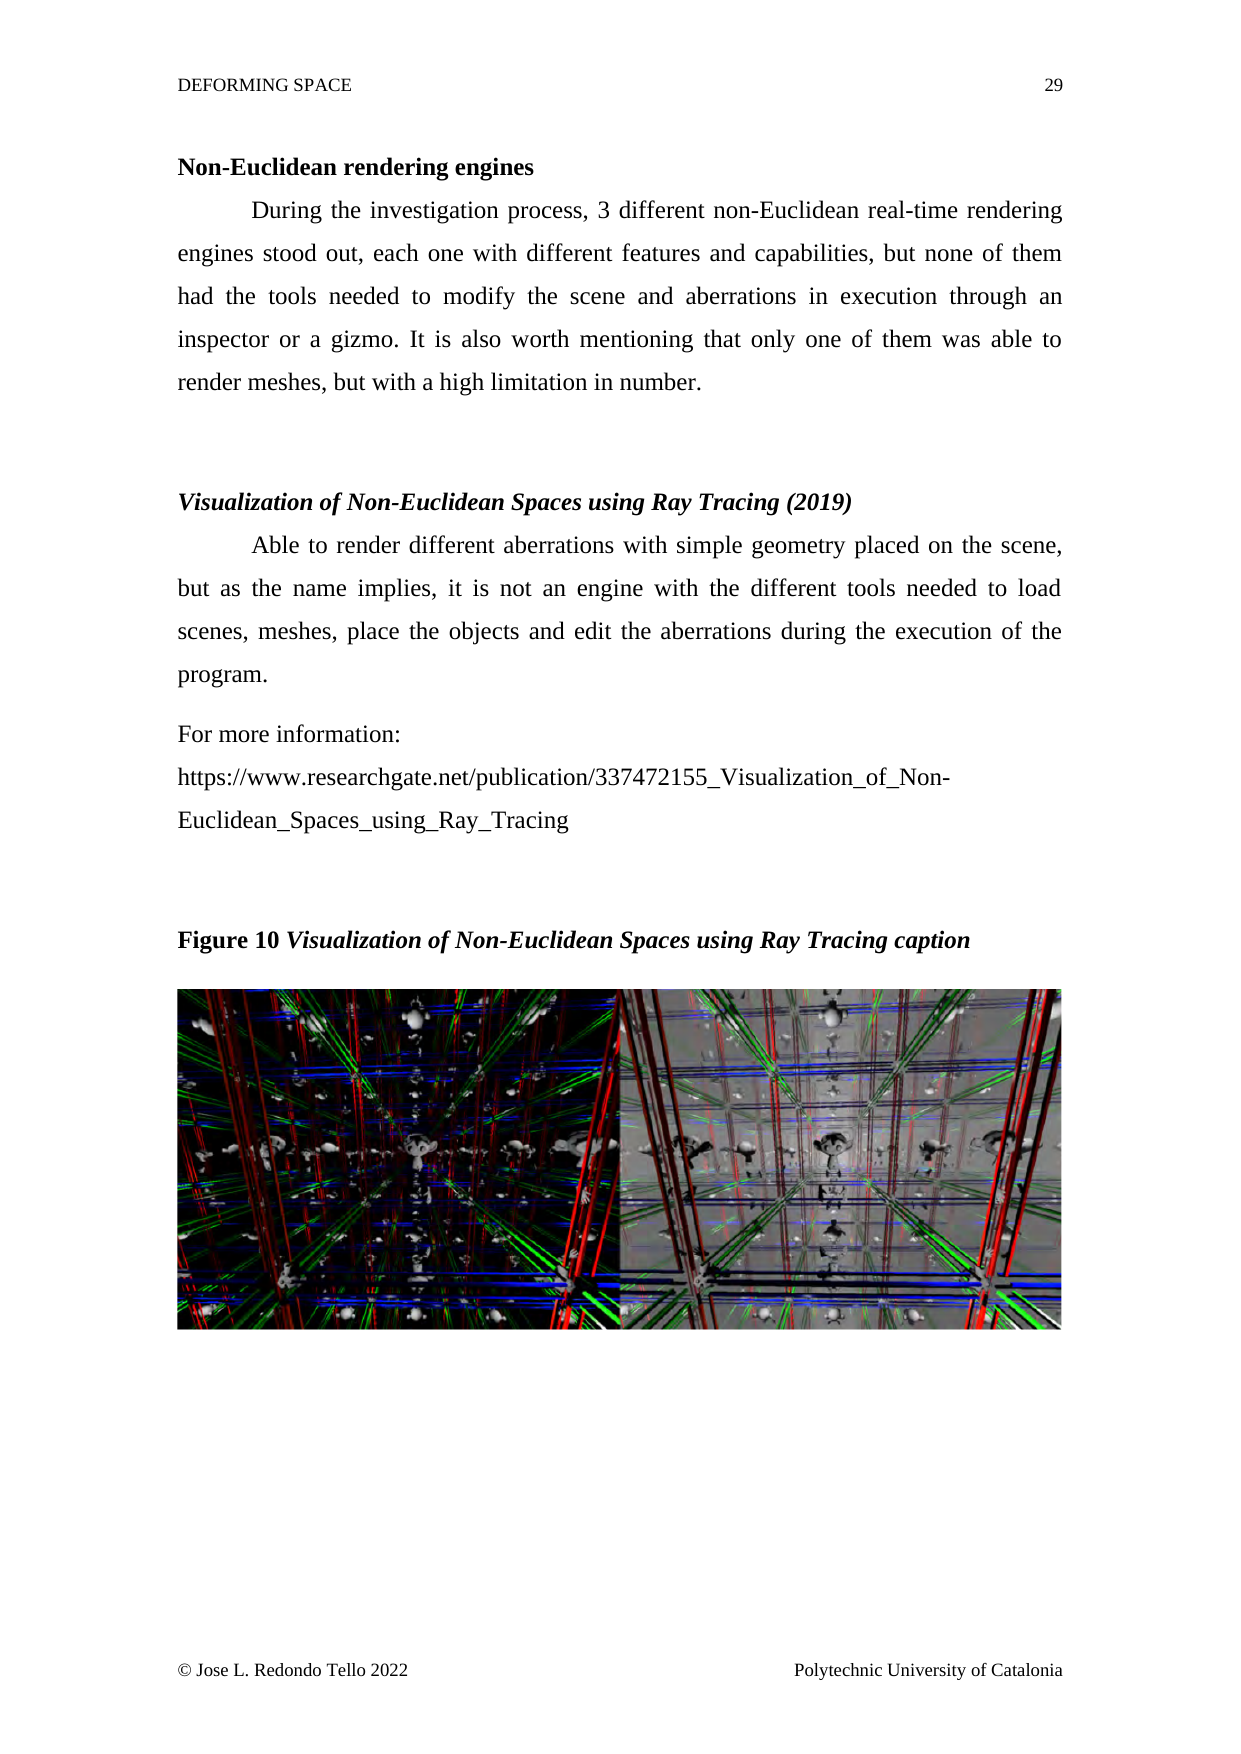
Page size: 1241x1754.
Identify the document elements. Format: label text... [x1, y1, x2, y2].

subtitle Visualization of Non-Euclidean Spaces using Ray Tracing (2019) [177, 487, 1063, 516]
text Able to render different aberrations with simple geometry placed on the scene, but as the name implies, it is not an engine with the different tools needed to load scenes, meshes, place the objects and edit the aberrations during the execution of the program. [177, 530, 1063, 688]
text Figure 10 Visualization of Non-Euclidean Spaces using Ray Tracing caption [177, 925, 1063, 954]
picture [177, 989, 1062, 1330]
subtitle Non-Euclidean rendering engines [177, 152, 1063, 181]
text For more information: https://www.researchgate.net/publication/337472155_Visualization_of_Non-Euclidean_Spaces_using_Ray_Tracing [177, 719, 1063, 834]
text During the investigation process, 3 different non-Euclidean real-time rendering engines stood out, each one with different features and capabilities, but none of them had the tools needed to modify the scene and aberrations in execution through an inspector or a gizmo. It is also worth mentioning that only one of them was able to render meshes, but with a high limitation in number. [177, 195, 1063, 396]
